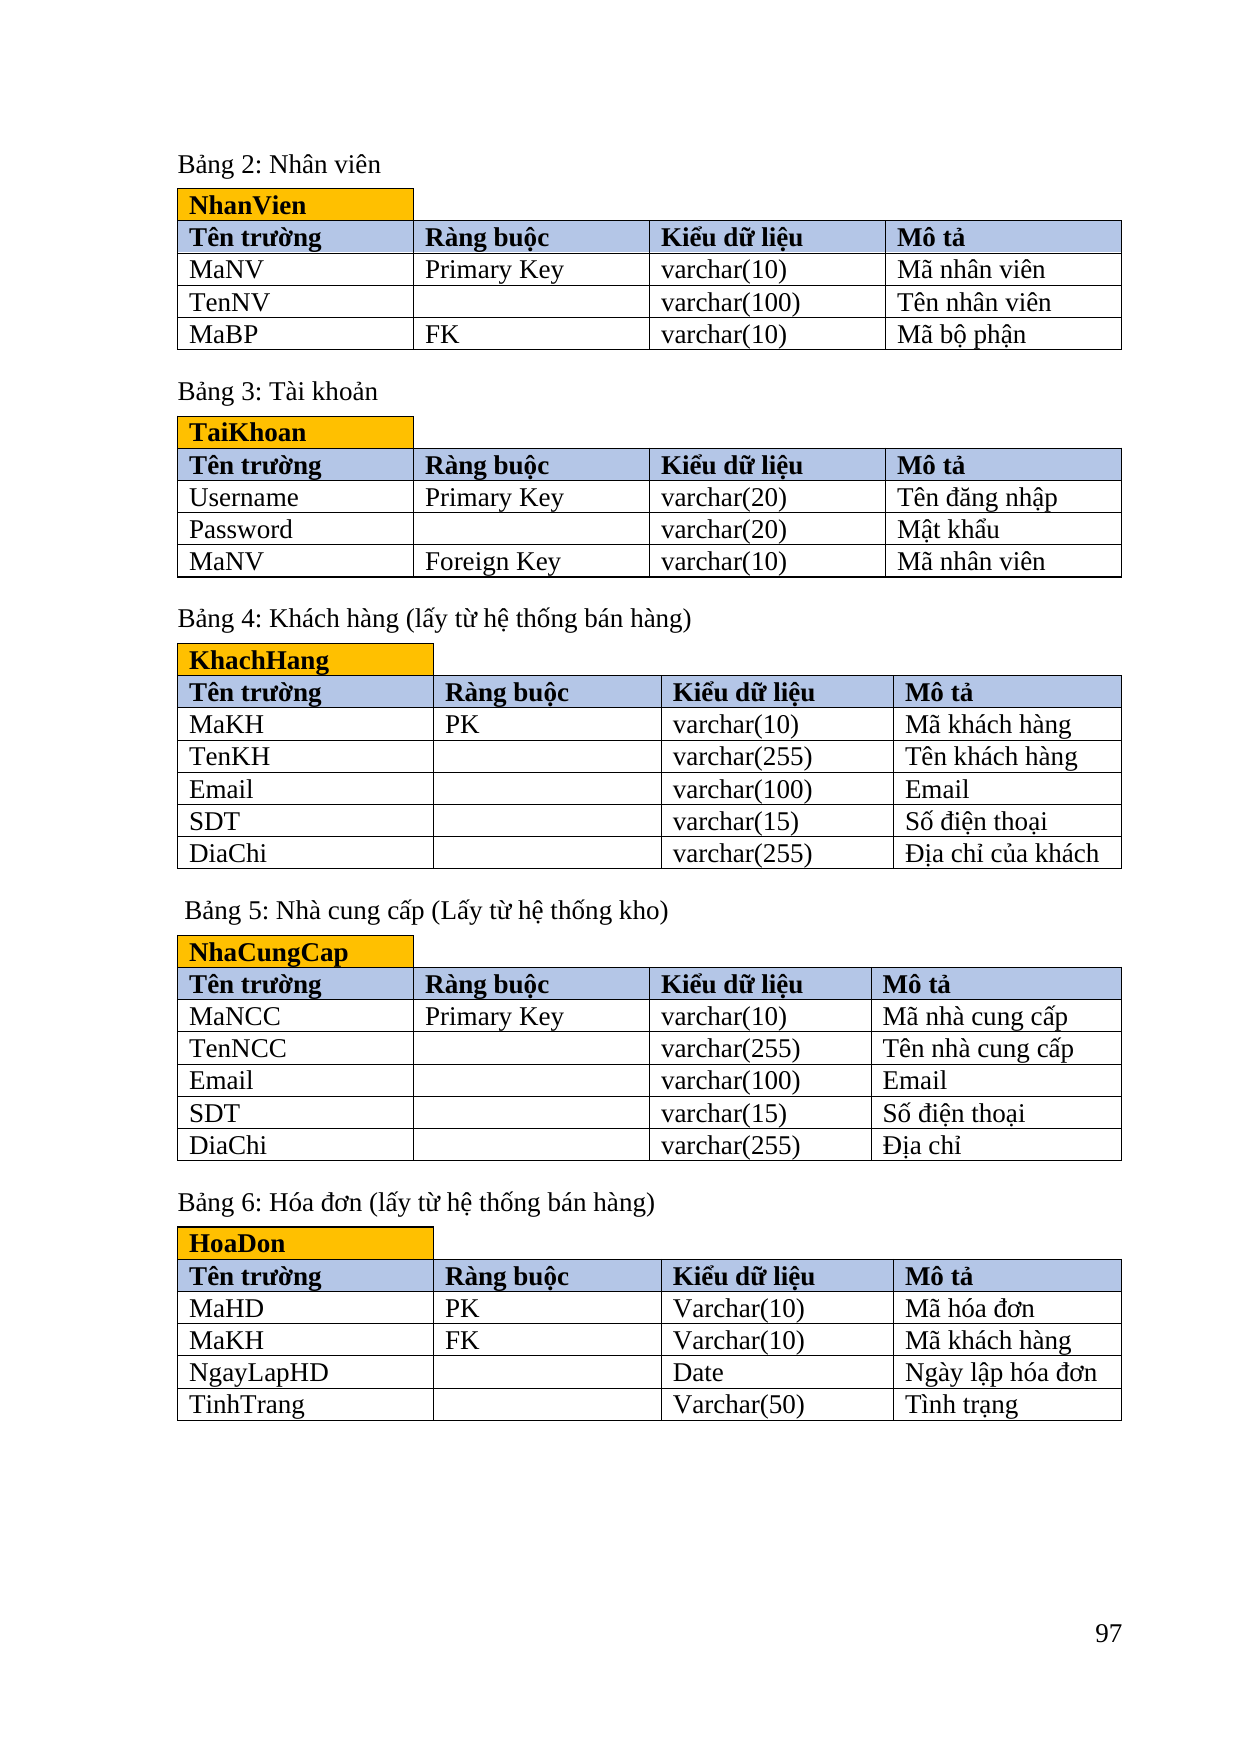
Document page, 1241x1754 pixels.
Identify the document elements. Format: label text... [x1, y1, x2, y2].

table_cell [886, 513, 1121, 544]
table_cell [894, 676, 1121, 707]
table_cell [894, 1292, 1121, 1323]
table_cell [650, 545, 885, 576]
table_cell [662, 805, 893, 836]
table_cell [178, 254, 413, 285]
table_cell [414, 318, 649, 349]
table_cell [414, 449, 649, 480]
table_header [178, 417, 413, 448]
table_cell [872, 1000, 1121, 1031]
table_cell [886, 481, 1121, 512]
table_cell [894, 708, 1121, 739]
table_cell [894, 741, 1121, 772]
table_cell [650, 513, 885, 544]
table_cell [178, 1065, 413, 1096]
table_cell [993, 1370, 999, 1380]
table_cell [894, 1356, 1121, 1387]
text Bảng 2: Nhân viên [177, 148, 1122, 179]
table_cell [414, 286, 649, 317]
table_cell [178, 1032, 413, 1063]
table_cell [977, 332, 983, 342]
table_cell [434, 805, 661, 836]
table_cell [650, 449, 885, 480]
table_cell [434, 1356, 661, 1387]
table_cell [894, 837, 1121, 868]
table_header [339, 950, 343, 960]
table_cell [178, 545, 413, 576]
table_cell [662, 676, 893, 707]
text Bảng 4: Khách hàng (lấy từ hệ thống bán hàng) [177, 602, 1122, 634]
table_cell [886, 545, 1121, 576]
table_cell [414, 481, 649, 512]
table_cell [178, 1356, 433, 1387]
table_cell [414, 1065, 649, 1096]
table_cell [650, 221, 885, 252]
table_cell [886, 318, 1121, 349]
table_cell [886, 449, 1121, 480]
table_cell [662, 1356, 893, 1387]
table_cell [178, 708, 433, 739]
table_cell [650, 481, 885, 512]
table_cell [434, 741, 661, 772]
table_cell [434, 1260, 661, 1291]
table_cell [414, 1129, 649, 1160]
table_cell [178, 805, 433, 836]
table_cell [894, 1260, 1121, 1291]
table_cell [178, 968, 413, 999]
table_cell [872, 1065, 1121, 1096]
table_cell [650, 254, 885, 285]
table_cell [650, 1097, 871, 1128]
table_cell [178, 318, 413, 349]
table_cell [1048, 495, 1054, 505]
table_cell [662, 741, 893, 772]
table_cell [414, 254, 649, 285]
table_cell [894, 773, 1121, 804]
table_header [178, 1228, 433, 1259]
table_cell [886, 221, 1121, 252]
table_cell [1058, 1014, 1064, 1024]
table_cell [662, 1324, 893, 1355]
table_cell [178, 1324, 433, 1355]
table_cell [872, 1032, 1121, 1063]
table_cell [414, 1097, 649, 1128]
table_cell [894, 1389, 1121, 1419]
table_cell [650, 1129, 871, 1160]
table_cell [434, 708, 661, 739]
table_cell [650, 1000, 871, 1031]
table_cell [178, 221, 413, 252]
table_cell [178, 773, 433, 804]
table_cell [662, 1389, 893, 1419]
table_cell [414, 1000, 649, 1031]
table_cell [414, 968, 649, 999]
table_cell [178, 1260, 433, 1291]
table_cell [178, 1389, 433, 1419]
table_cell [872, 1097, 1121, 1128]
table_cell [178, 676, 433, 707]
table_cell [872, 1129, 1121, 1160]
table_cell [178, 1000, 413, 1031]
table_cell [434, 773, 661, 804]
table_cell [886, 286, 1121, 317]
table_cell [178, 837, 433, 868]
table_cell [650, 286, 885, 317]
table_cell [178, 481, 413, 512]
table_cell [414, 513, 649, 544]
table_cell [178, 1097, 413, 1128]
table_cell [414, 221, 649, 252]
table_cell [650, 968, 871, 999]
text Bảng 6: Hóa đơn (lấy từ hệ thống bán hàng) [177, 1186, 1122, 1217]
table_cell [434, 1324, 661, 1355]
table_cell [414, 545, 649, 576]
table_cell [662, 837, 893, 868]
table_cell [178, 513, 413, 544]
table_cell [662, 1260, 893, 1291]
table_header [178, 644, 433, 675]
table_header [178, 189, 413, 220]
text Bảng 3: Tài khoản [177, 375, 1122, 406]
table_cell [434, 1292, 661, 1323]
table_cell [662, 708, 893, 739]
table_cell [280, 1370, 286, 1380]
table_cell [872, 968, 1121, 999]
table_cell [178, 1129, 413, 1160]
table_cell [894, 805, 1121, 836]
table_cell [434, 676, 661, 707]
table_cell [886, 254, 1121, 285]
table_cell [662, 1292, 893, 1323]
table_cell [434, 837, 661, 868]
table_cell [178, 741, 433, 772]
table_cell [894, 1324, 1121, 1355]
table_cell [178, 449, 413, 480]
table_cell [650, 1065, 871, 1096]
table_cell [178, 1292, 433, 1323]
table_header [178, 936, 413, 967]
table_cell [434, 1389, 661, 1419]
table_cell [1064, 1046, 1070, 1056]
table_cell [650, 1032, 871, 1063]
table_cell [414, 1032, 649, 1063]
text Bảng 5: Nhà cung cấp (Lấy từ hệ thống kho) [184, 894, 1122, 925]
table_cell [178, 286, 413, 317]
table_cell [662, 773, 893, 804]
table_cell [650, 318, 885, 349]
